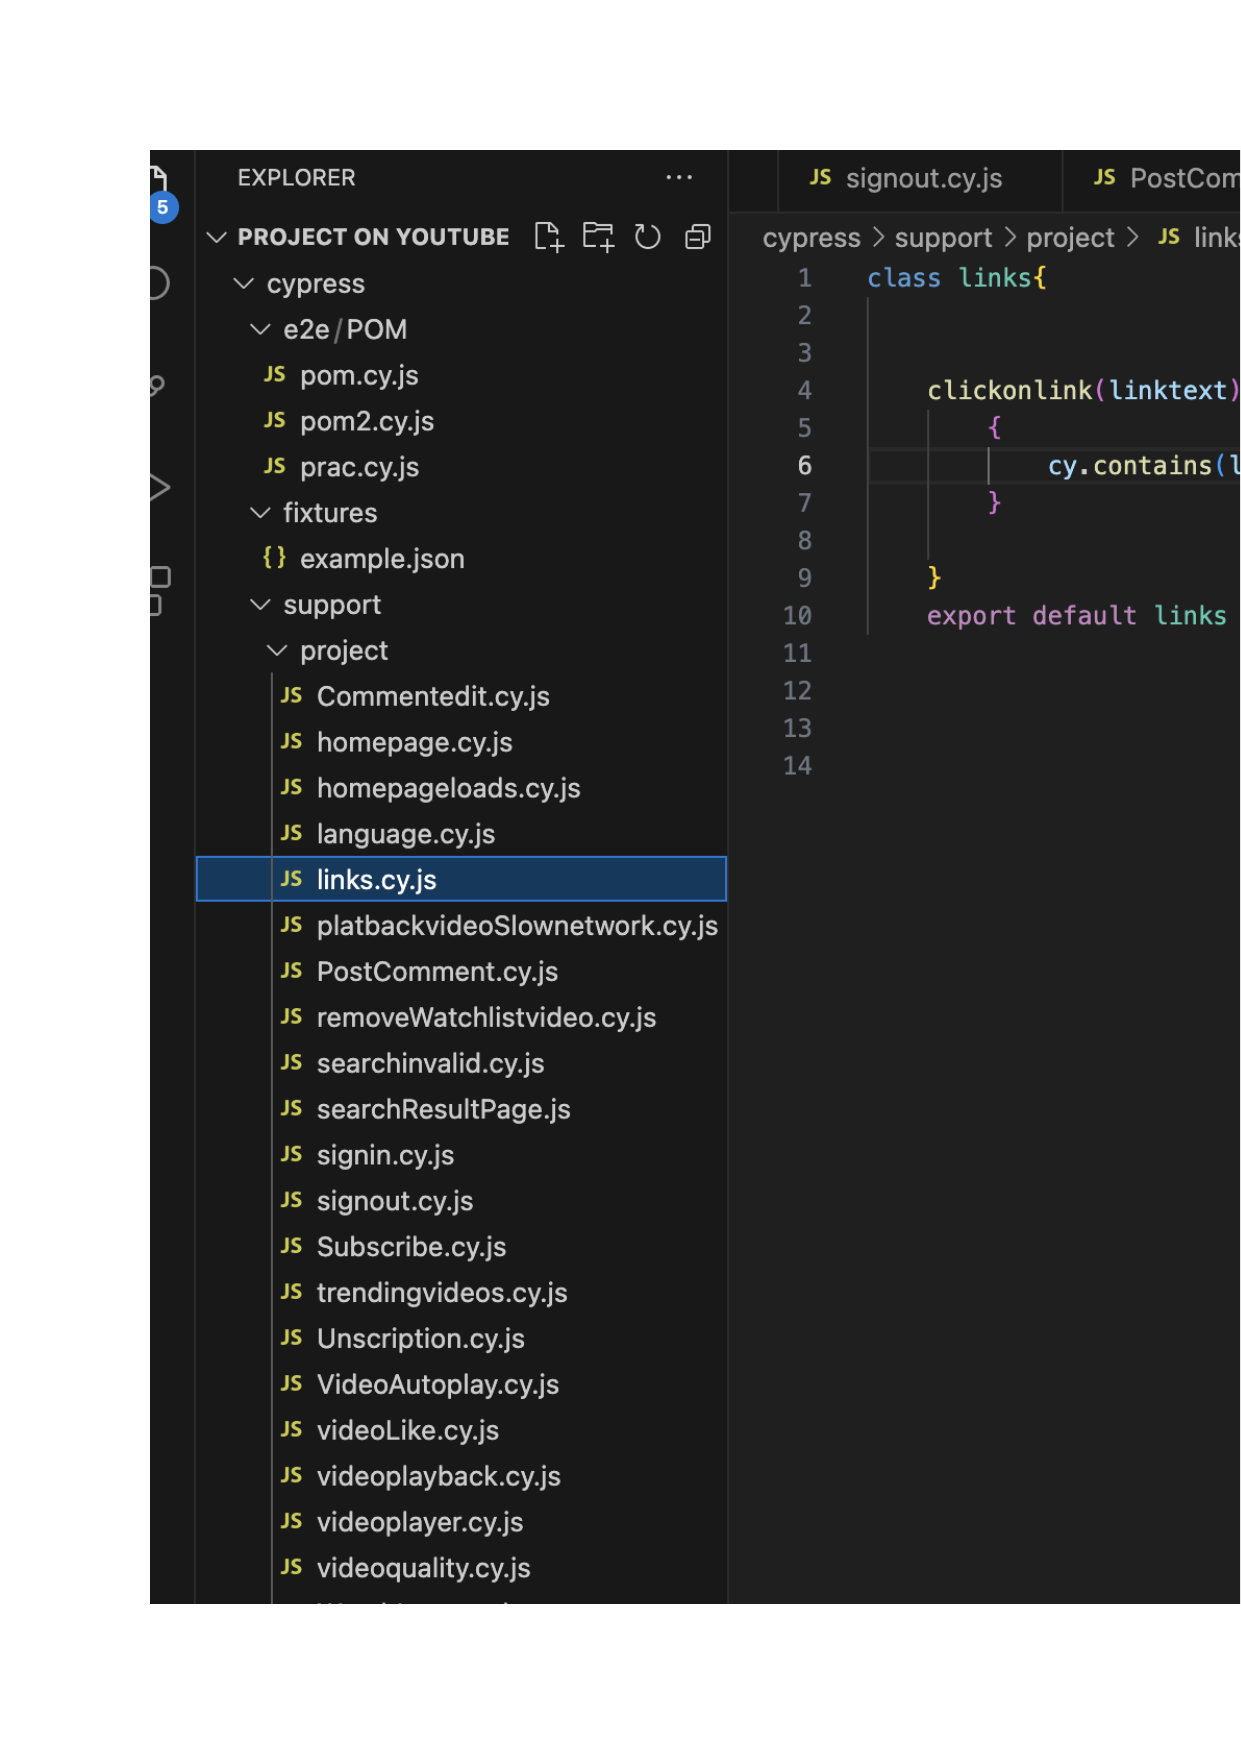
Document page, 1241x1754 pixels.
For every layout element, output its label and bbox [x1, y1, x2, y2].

picture [150, 150, 1241, 1604]
